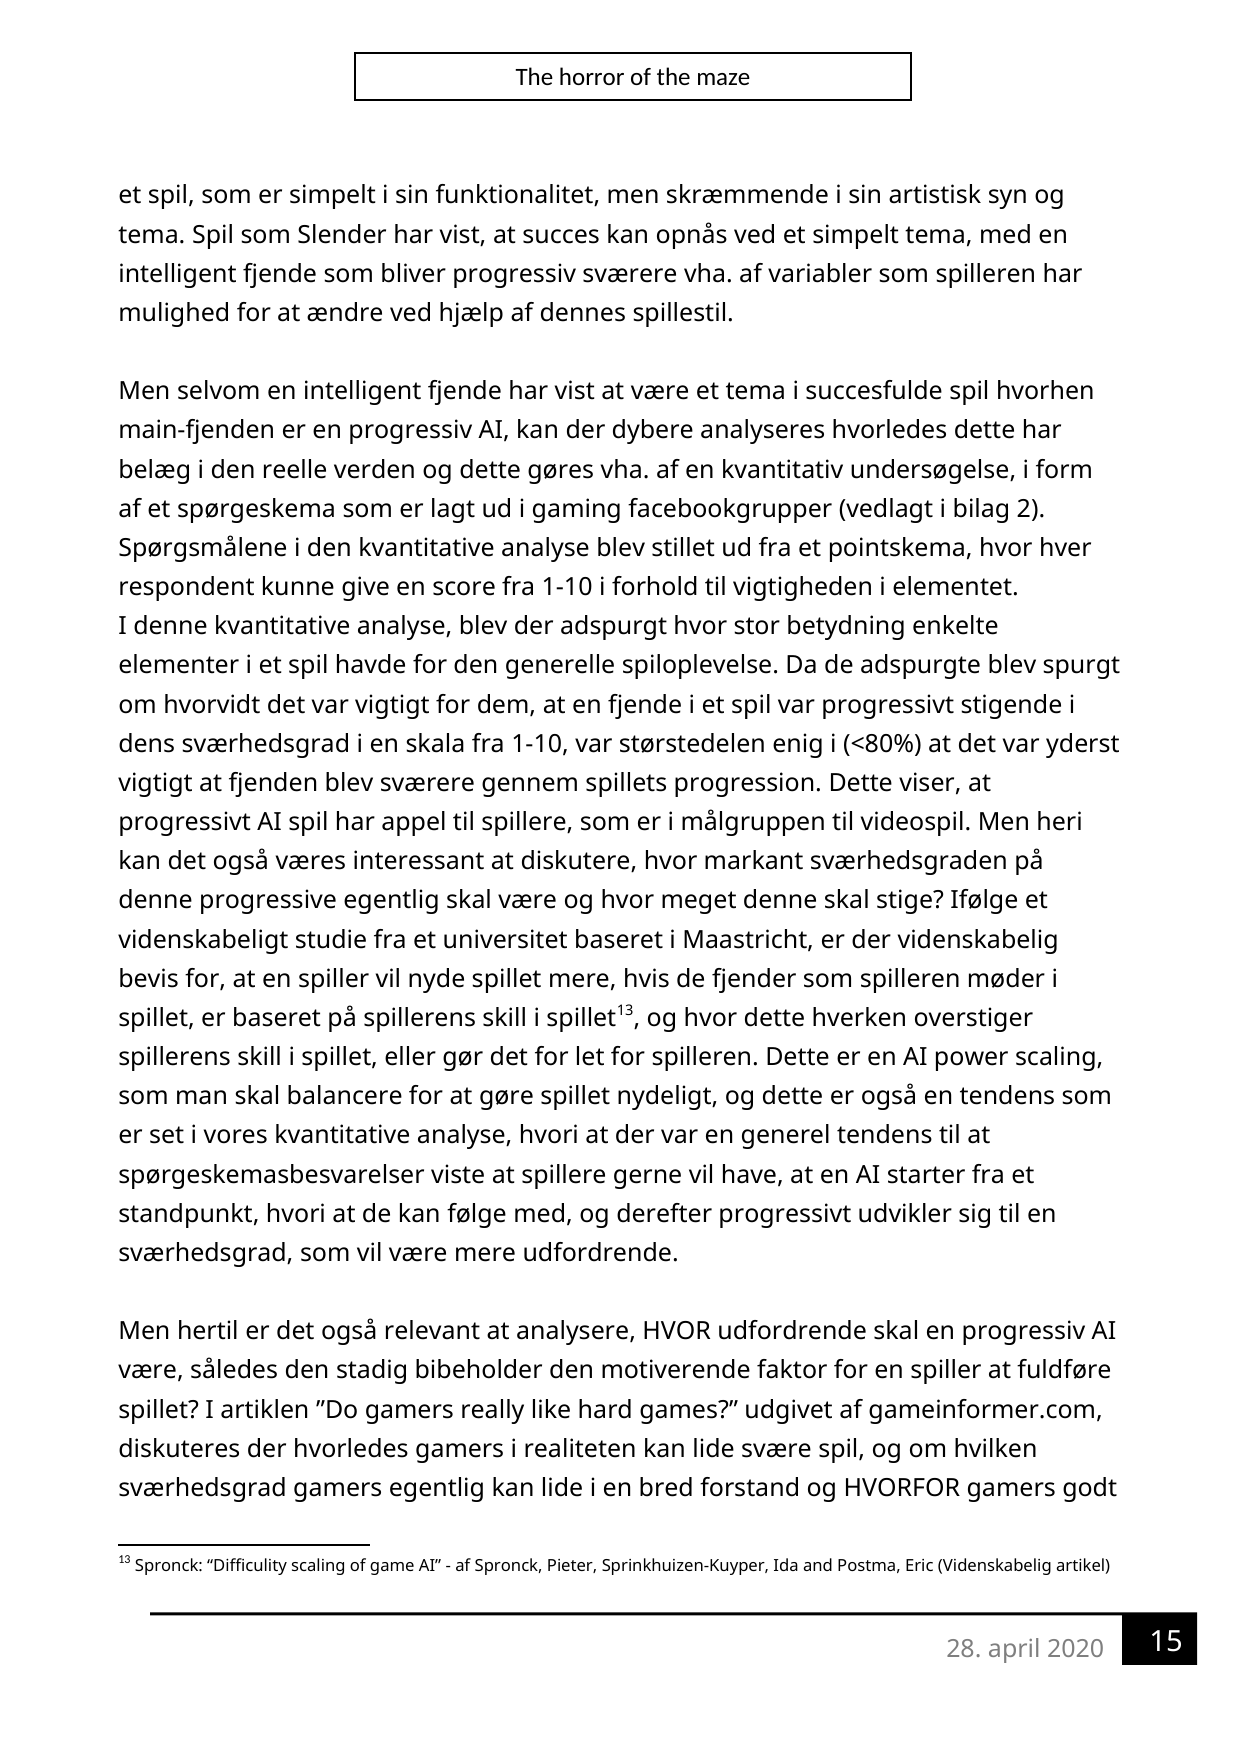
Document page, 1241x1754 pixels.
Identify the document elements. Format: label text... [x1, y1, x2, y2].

text Men selvom en intelligent fjende har vist at være et tema i succesfulde spil hvorhen main-fjenden er en progressiv AI, kan der dybere analyseres hvorledes dette har belæg i den reelle verden og dette gøres vha. af en kvantitativ undersøgelse, i form af et spørgeskema som er lagt ud i gaming facebookgrupper (vedlagt i bilag 2). Spørgsmålene i den kvantitative analyse blev stillet ud fra et pointskema, hvor hver respondent kunne give en score fra 1-10 i forhold til vigtigheden i elementet. [118, 373, 1122, 603]
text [118, 177, 1122, 329]
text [118, 1313, 1122, 1504]
text I denne kvantitative analyse, blev der adspurgt hvor stor betydning enkelte elementer i et spil havde for den generelle spiloplevelse. Da de adspurgte blev spurgt om hvorvidt det var vigtigt for dem, at en fjende i et spil var progressivt stigende i dens sværhedsgrad i en skala fra 1-10, var størstedelen enig i (<80%) at det var yderst vigtigt at fjenden blev sværere gennem spillets progression. Dette viser, at progressivt AI spil har appel til spillere, som er i målgruppen til videospil. Men heri kan det også væres interessant at diskutere, hvor markant sværhedsgraden på denne progressive egentlig skal være og hvor meget denne skal stige? Ifølge et videnskabeligt studie fra et universitet baseret i Maastricht, er der videnskabelig bevis for, at en spiller vil nyde spillet mere, hvis de fjender som spilleren møder i spillet, er baseret på spillerens skill i spillet, og hvor dette hverken overstiger spillerens skill i spillet, eller gør det for let for spilleren. Dette er en AI power scaling, som man skal balancere for at gøre spillet nydeligt, og dette er også en tendens som er set i vores kvantitative analyse, hvori at der var en generel tendens til at spørgeskemasbesvarelser viste at spillere gerne vil have, at en AI starter fra et standpunkt, hvori at de kan følge med, og derefter progressivt udvikler sig til en sværhedsgrad, som vil være mere udfordrende. [118, 608, 1122, 1269]
